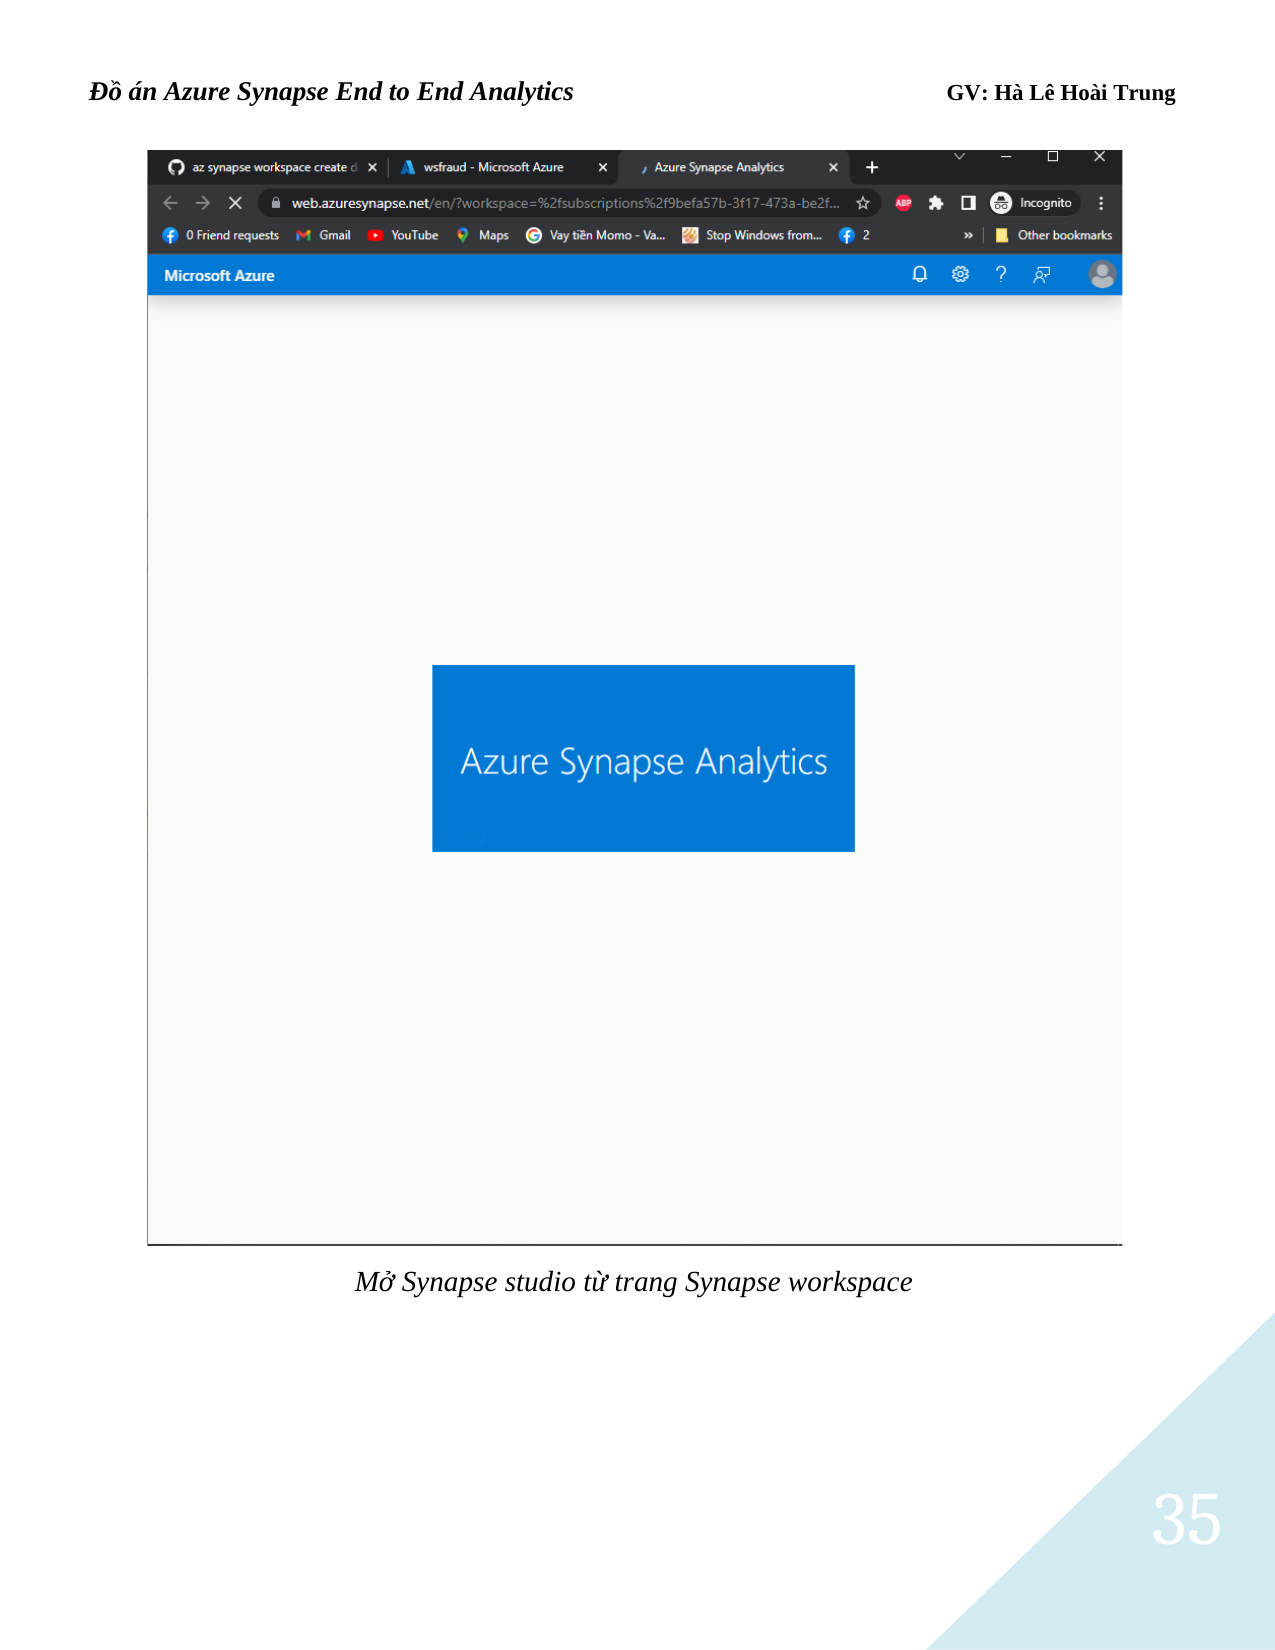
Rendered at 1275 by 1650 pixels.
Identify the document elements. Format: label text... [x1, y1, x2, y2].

text Mở Synapse studio từ trang Synapse workspace [89, 1264, 1181, 1298]
picture [147, 150, 1123, 1246]
